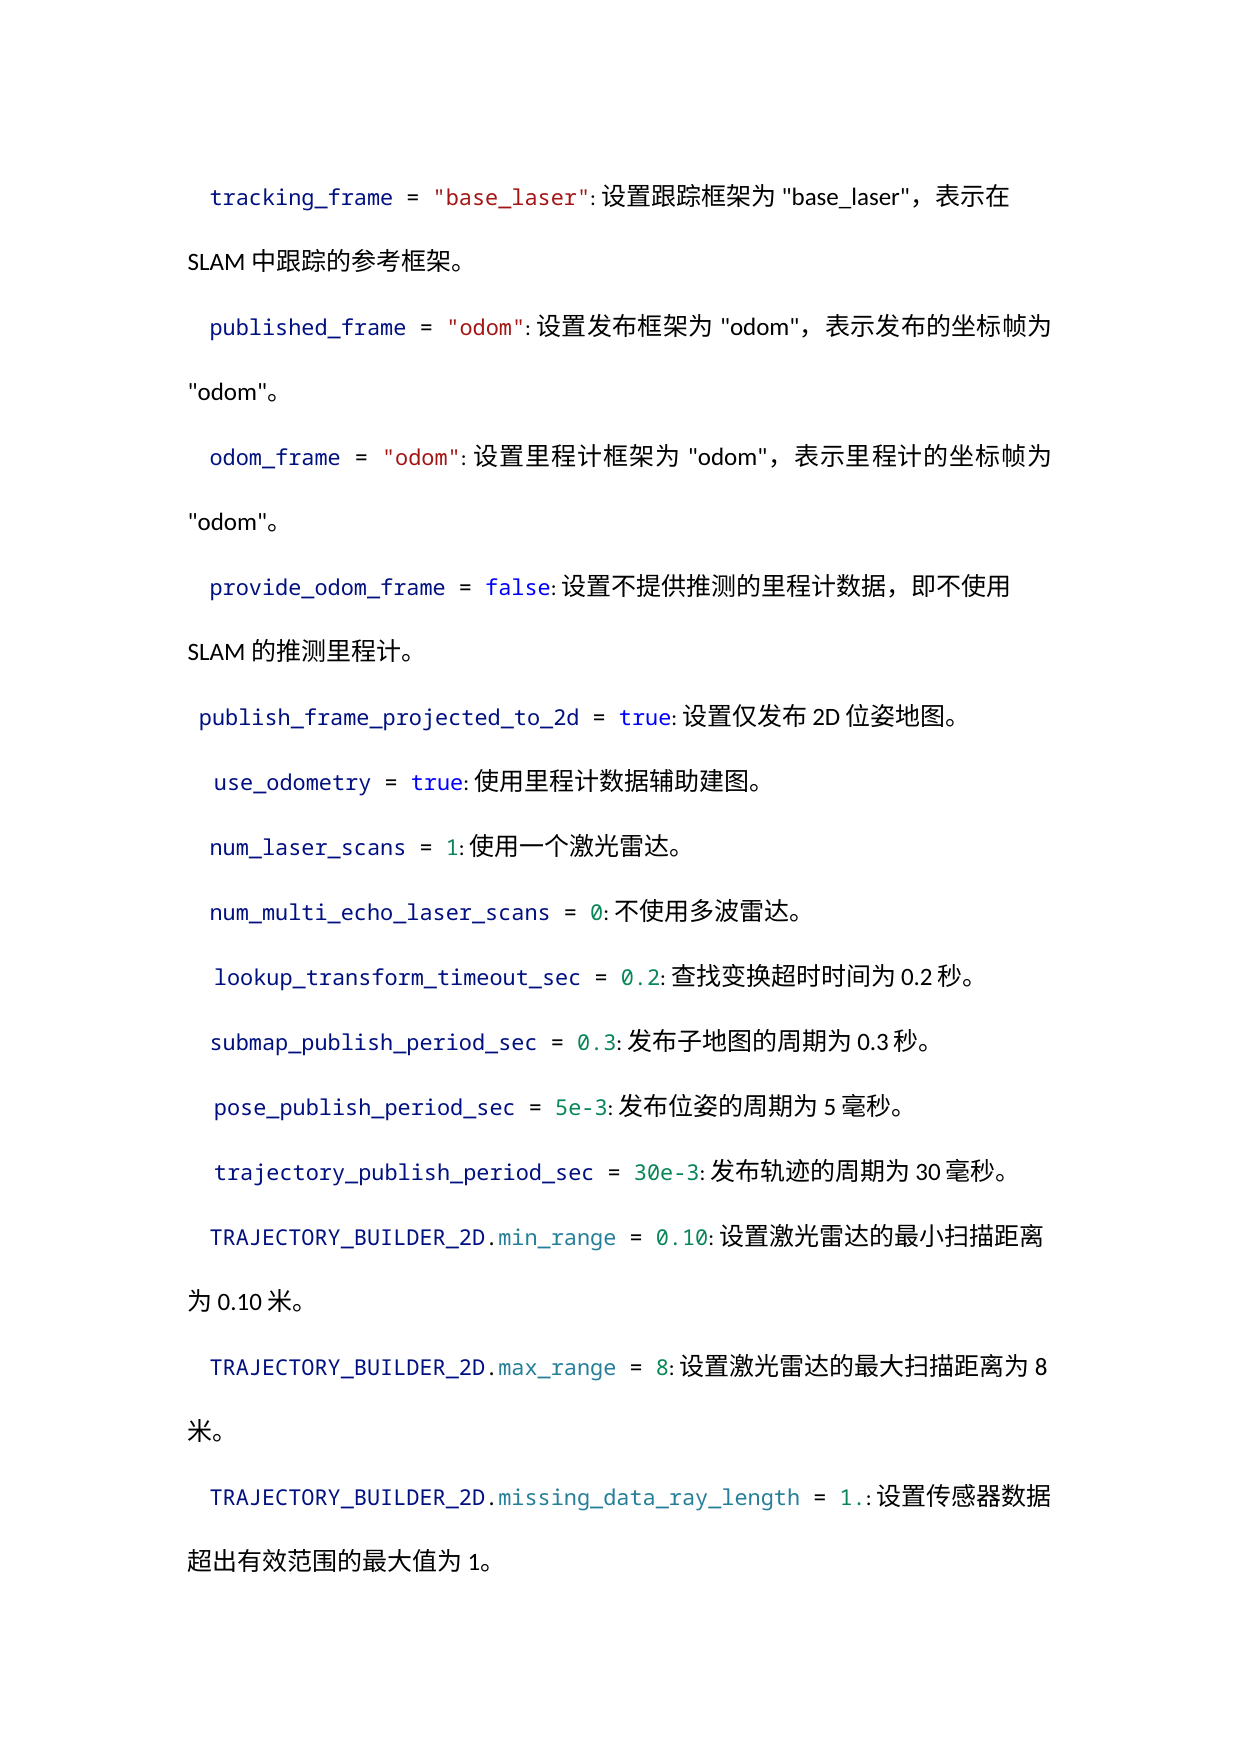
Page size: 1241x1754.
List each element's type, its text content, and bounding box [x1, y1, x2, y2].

text published_frame = "odom": 设置发布框架为 "odom"，表示发布的坐标帧为 "odom"。 [187, 292, 1053, 422]
text submap_publish_period_sec = 0.3: 发布子地图的周期为0.3秒。 [187, 1007, 1053, 1072]
text lookup_transform_timeout_sec = 0.2: 查找变换超时时间为0.2秒。 [187, 942, 1053, 1007]
text pose_publish_period_sec = 5e-3: 发布位姿的周期为5毫秒。 [187, 1072, 1053, 1137]
text TRAJECTORY_BUILDER_2D.max_range = 8: 设置激光雷达的最大扫描距离为8米。 [187, 1332, 1053, 1462]
text trajectory_publish_period_sec = 30e-3: 发布轨迹的周期为30毫秒。 [187, 1137, 1053, 1202]
text TRAJECTORY_BUILDER_2D.missing_data_ray_length = 1.: 设置传感器数据超出有效范围的最大值为1。 [187, 1462, 1053, 1592]
text tracking_frame = "base_laser": 设置跟踪框架为 "base_laser"，表示在 SLAM 中跟踪的参考框架。 [187, 162, 1053, 292]
text num_multi_echo_laser_scans = 0: 不使用多波雷达。 [187, 877, 1053, 942]
text provide_odom_frame = false: 设置不提供推测的里程计数据，即不使用 SLAM 的推测里程计。 [187, 552, 1053, 682]
text publish_frame_projected_to_2d = true: 设置仅发布2D位姿地图。 [187, 682, 1053, 747]
text use_odometry = true: 使用里程计数据辅助建图。 [187, 747, 1053, 812]
text odom_frame = "odom": 设置里程计框架为 "odom"，表示里程计的坐标帧为 "odom"。 [187, 422, 1053, 552]
text num_laser_scans = 1: 使用一个激光雷达。 [187, 812, 1053, 877]
text TRAJECTORY_BUILDER_2D.min_range = 0.10: 设置激光雷达的最小扫描距离为0.10米。 [187, 1202, 1053, 1332]
